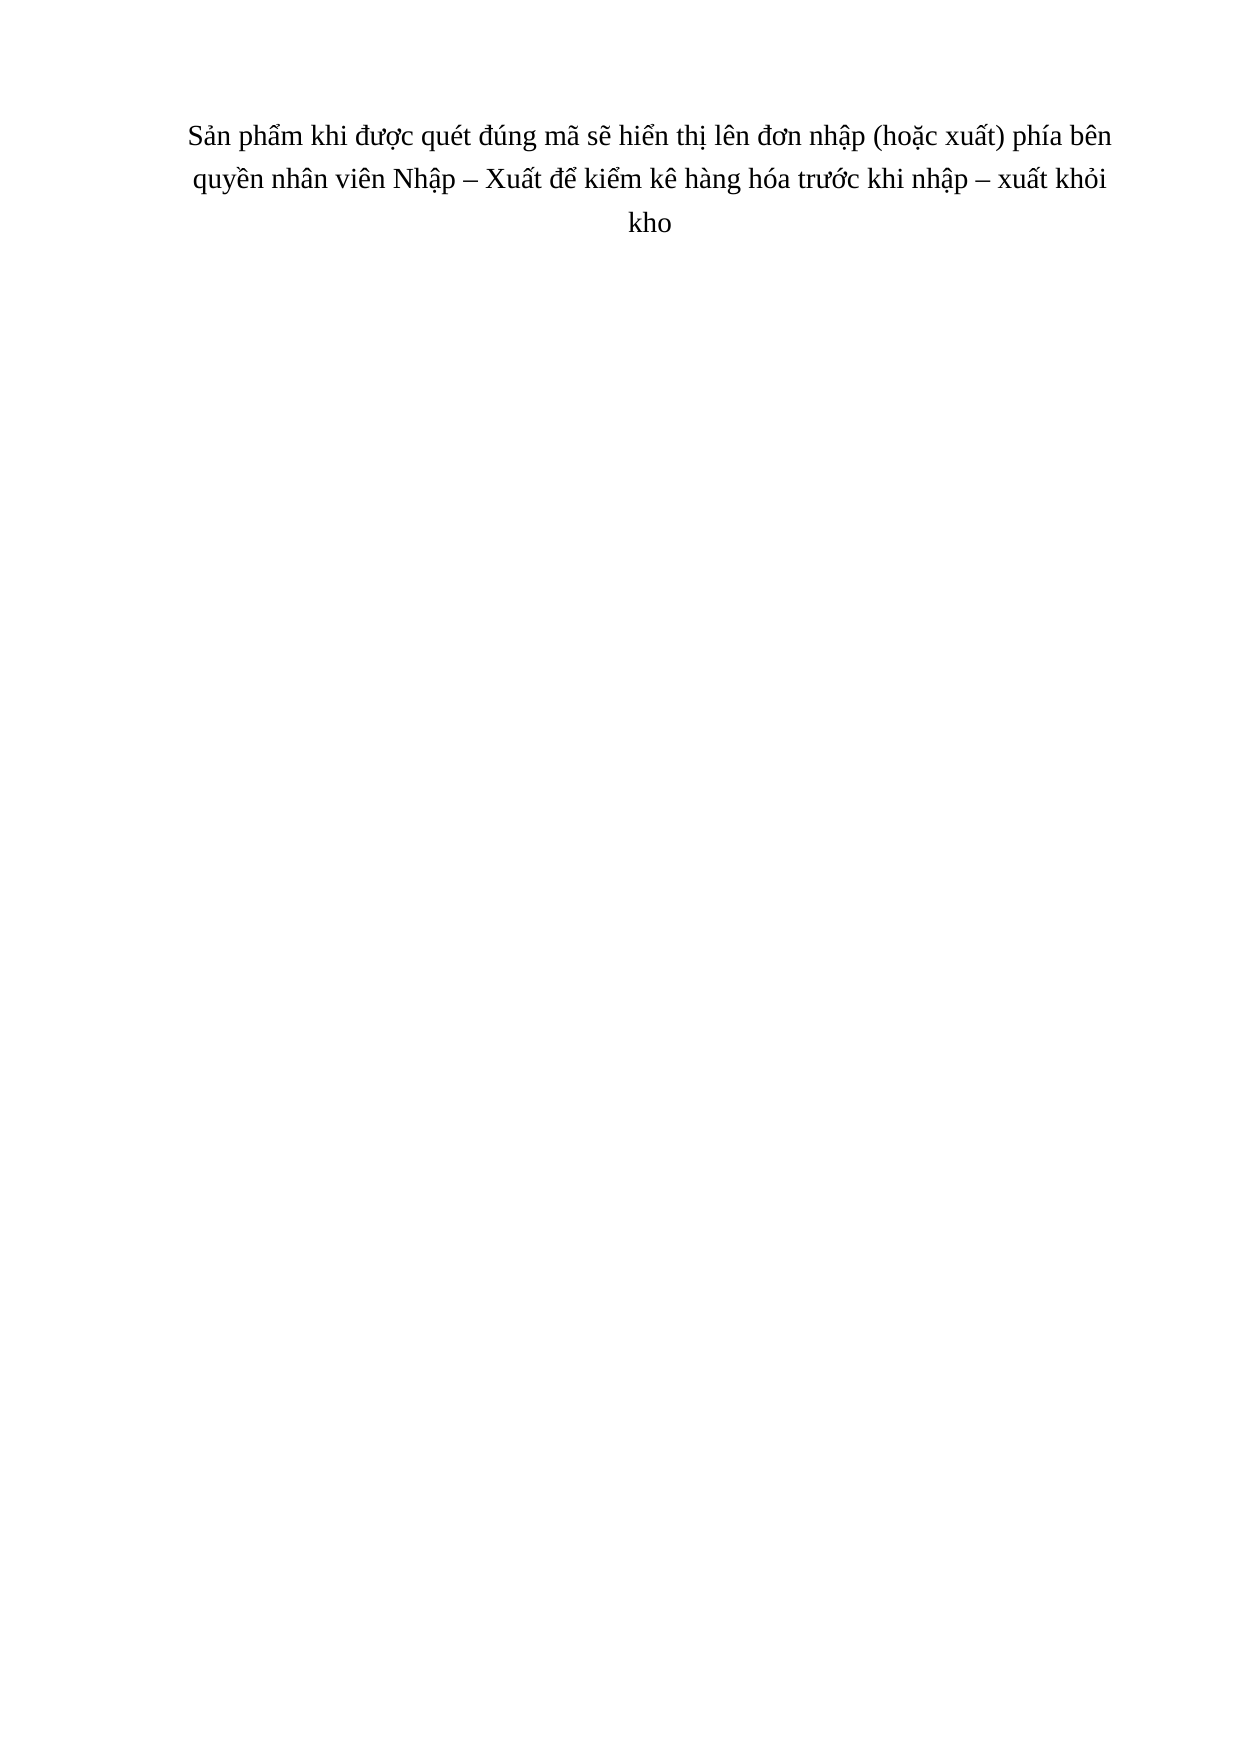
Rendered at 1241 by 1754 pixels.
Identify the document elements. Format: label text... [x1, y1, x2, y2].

text Sản phẩm khi được quét đúng mã sẽ hiển thị lên đơn nhập (hoặc xuất) phía bên quyền nhân viên Nhập – Xuất để kiểm kê hàng hóa trước khi nhập – xuất khỏi kho [177, 118, 1122, 239]
